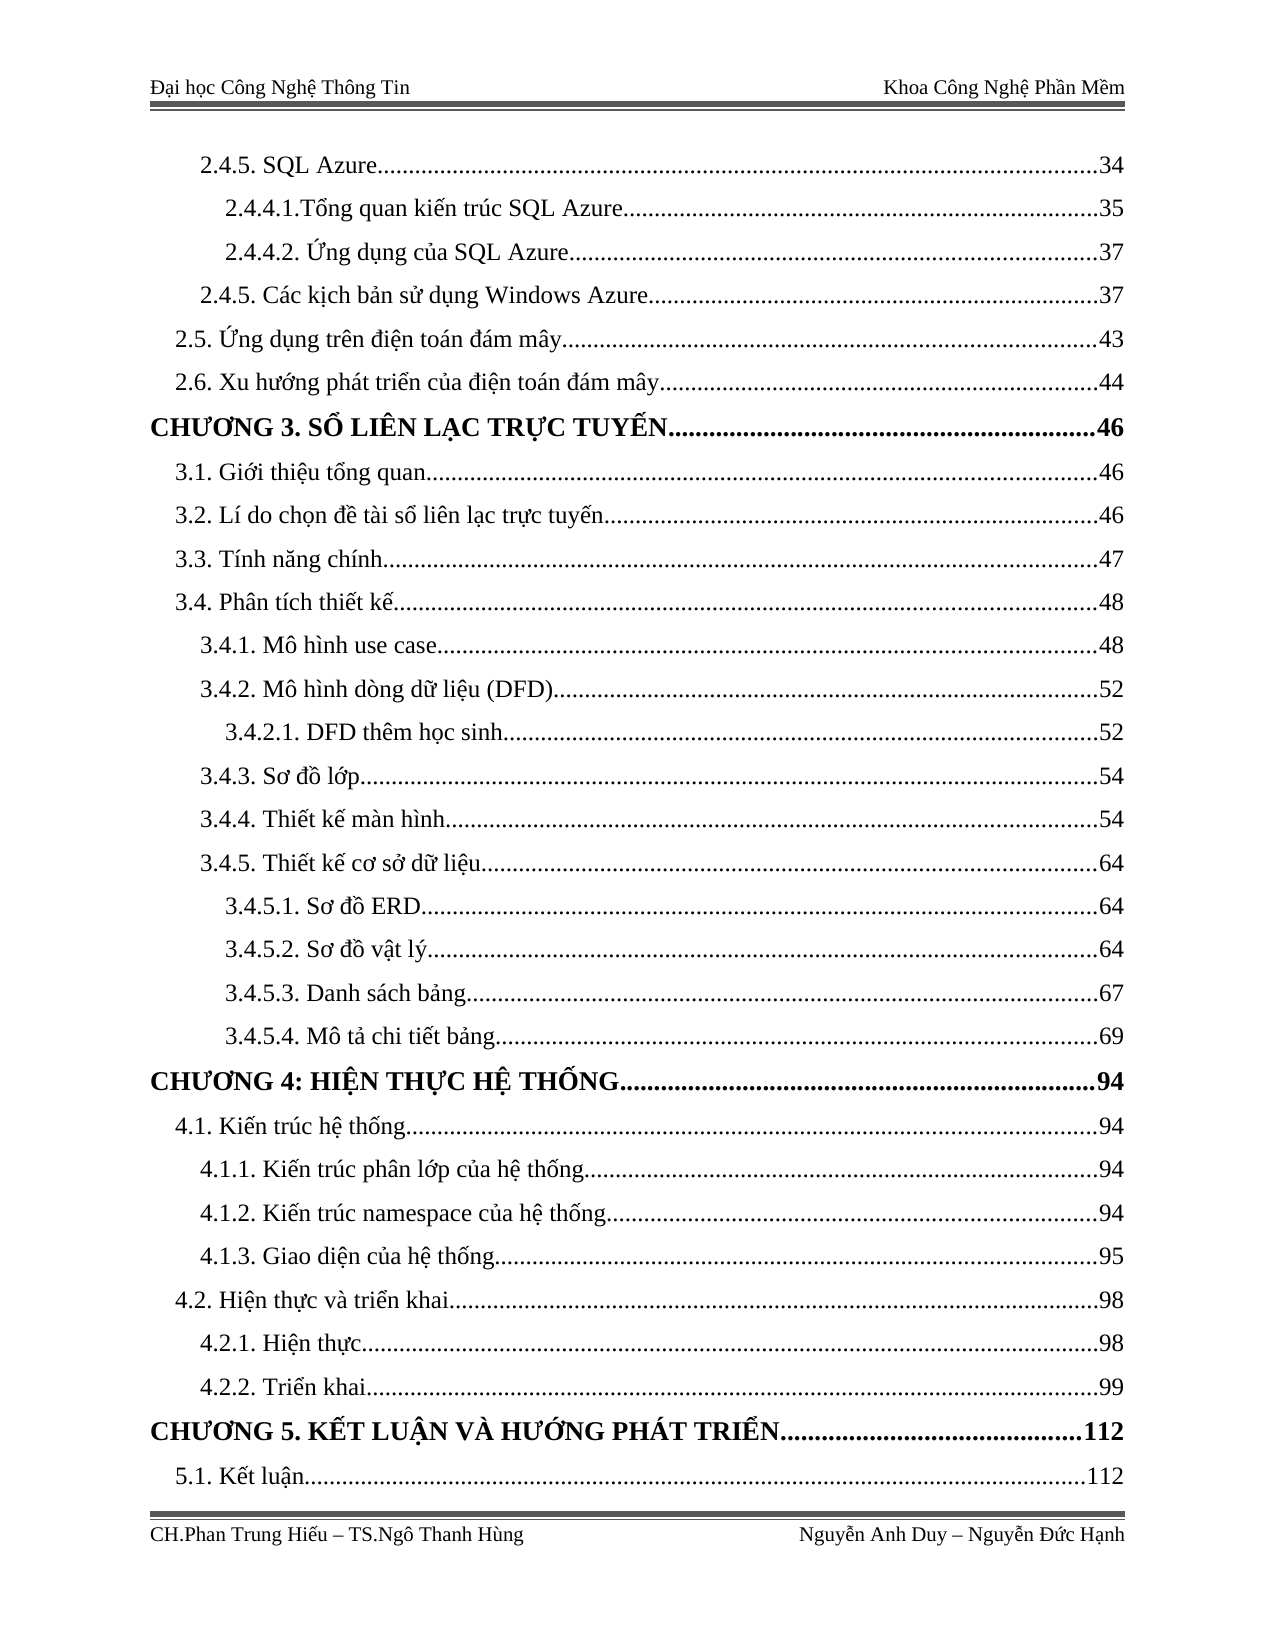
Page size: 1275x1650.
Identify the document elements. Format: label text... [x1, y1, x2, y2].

text CHƯƠNG 4: HIỆN THỰC HỆ THỐNG 94 [150, 1065, 1125, 1096]
text 3.4.5.3. Danh sách bảng 67 [225, 978, 1125, 1007]
text CHƯƠNG 5. KẾT LUẬN VÀ HƯỚNG PHÁT TRIỂN 112 [150, 1415, 1125, 1446]
text 3.4.1. Mô hình use case 48 [200, 631, 1125, 659]
text 4.2. Hiện thực và triển khai 98 [175, 1285, 1125, 1313]
text 3.4.2. Mô hình dòng dữ liệu (DFD) 52 [200, 674, 1125, 703]
text 3.4.5.1. Sơ đồ ERD 64 [225, 891, 1125, 920]
text 2.4.5. Các kịch bản sử dụng Windows Azure 37 [200, 280, 1125, 309]
text 3.4.4. Thiết kế màn hình 54 [200, 804, 1125, 833]
text 4.1. Kiến trúc hệ thống 94 [175, 1111, 1125, 1140]
text 4.2.2. Triển khai 99 [200, 1372, 1125, 1400]
text 2.4.4.2. Ứng dụng của SQL Azure 37 [225, 237, 1125, 266]
text 2.5. Ứng dụng trên điện toán đám mây 43 [175, 324, 1125, 352]
text 3.3. Tính năng chính 47 [175, 544, 1125, 572]
text 4.2.1. Hiện thực 98 [200, 1328, 1125, 1357]
text CHƯƠNG 3. SỔ LIÊN LẠC TRỰC TUYẾN 46 [150, 411, 1125, 442]
text 3.4.5. Thiết kế cơ sở dữ liệu 64 [200, 848, 1125, 876]
text 2.4.5. SQL Azure 34 [200, 150, 1125, 179]
text 3.4. Phân tích thiết kế 48 [175, 587, 1125, 616]
text 4.1.1. Kiến trúc phân lớp của hệ thống 94 [200, 1154, 1125, 1183]
text 5.1. Kết luận 112 [175, 1461, 1125, 1490]
text 3.4.5.4. Mô tả chi tiết bảng 69 [225, 1021, 1125, 1050]
text 3.4.2.1. DFD thêm học sinh 52 [225, 717, 1125, 746]
text 4.1.2. Kiến trúc namespace của hệ thống 94 [200, 1198, 1125, 1227]
text 2.4.4.1.Tổng quan kiến trúc SQL Azure 35 [225, 193, 1125, 222]
text 4.1.3. Giao diện của hệ thống 95 [200, 1241, 1125, 1270]
text 2.6. Xu hướng phát triển của điện toán đám mây 44 [175, 367, 1125, 396]
text 3.1. Giới thiệu tổng quan 46 [175, 457, 1125, 486]
text 3.2. Lí do chọn đề tài sổ liên lạc trực tuyến 46 [175, 500, 1125, 529]
text 3.4.5.2. Sơ đồ vật lý 64 [225, 934, 1125, 963]
text 3.4.3. Sơ đồ lớp 54 [200, 761, 1125, 789]
